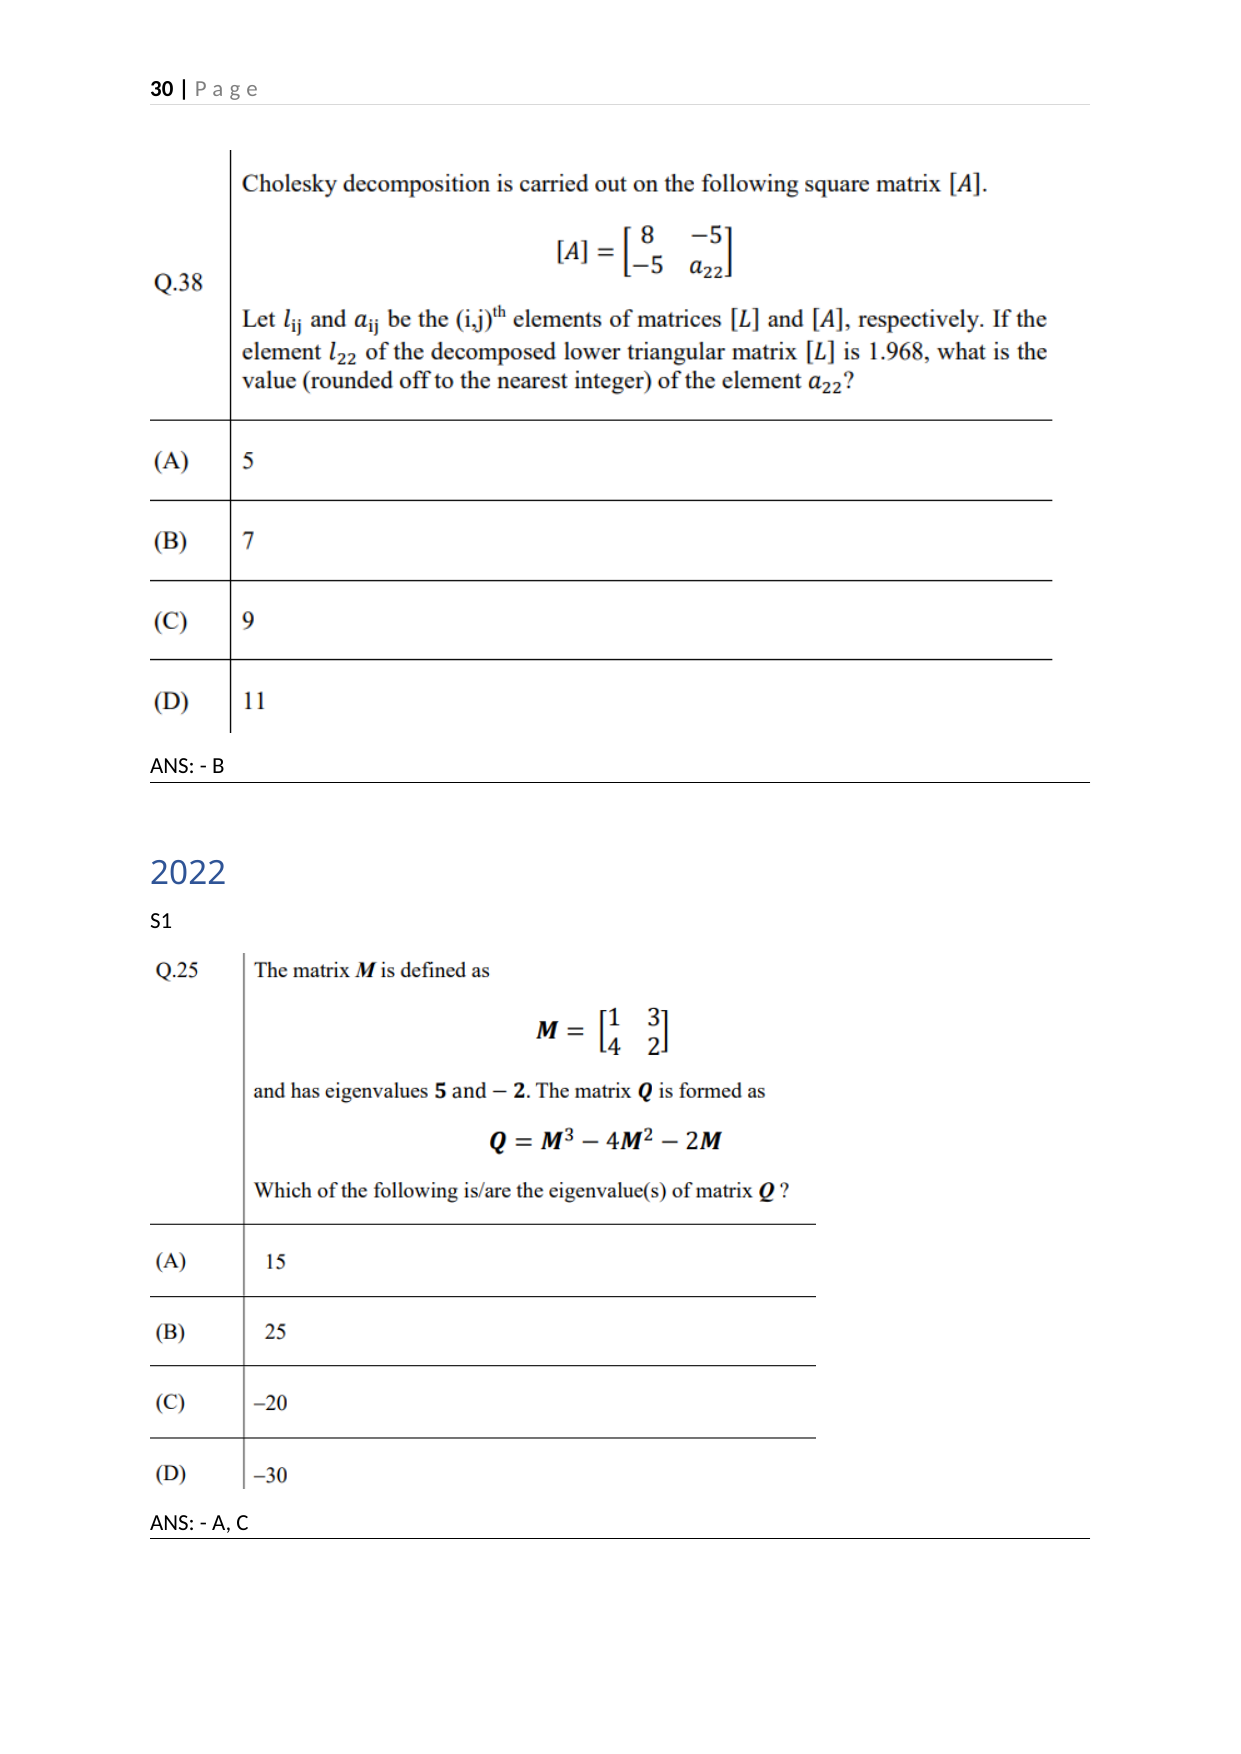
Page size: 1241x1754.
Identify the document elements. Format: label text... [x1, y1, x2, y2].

picture [150, 953, 816, 1489]
subtitle 2022 [150, 849, 1090, 894]
text ANS: - B [150, 751, 1090, 782]
text ANS: - A, C [150, 1508, 1090, 1538]
text S1 [150, 906, 1090, 934]
picture [150, 150, 1053, 733]
